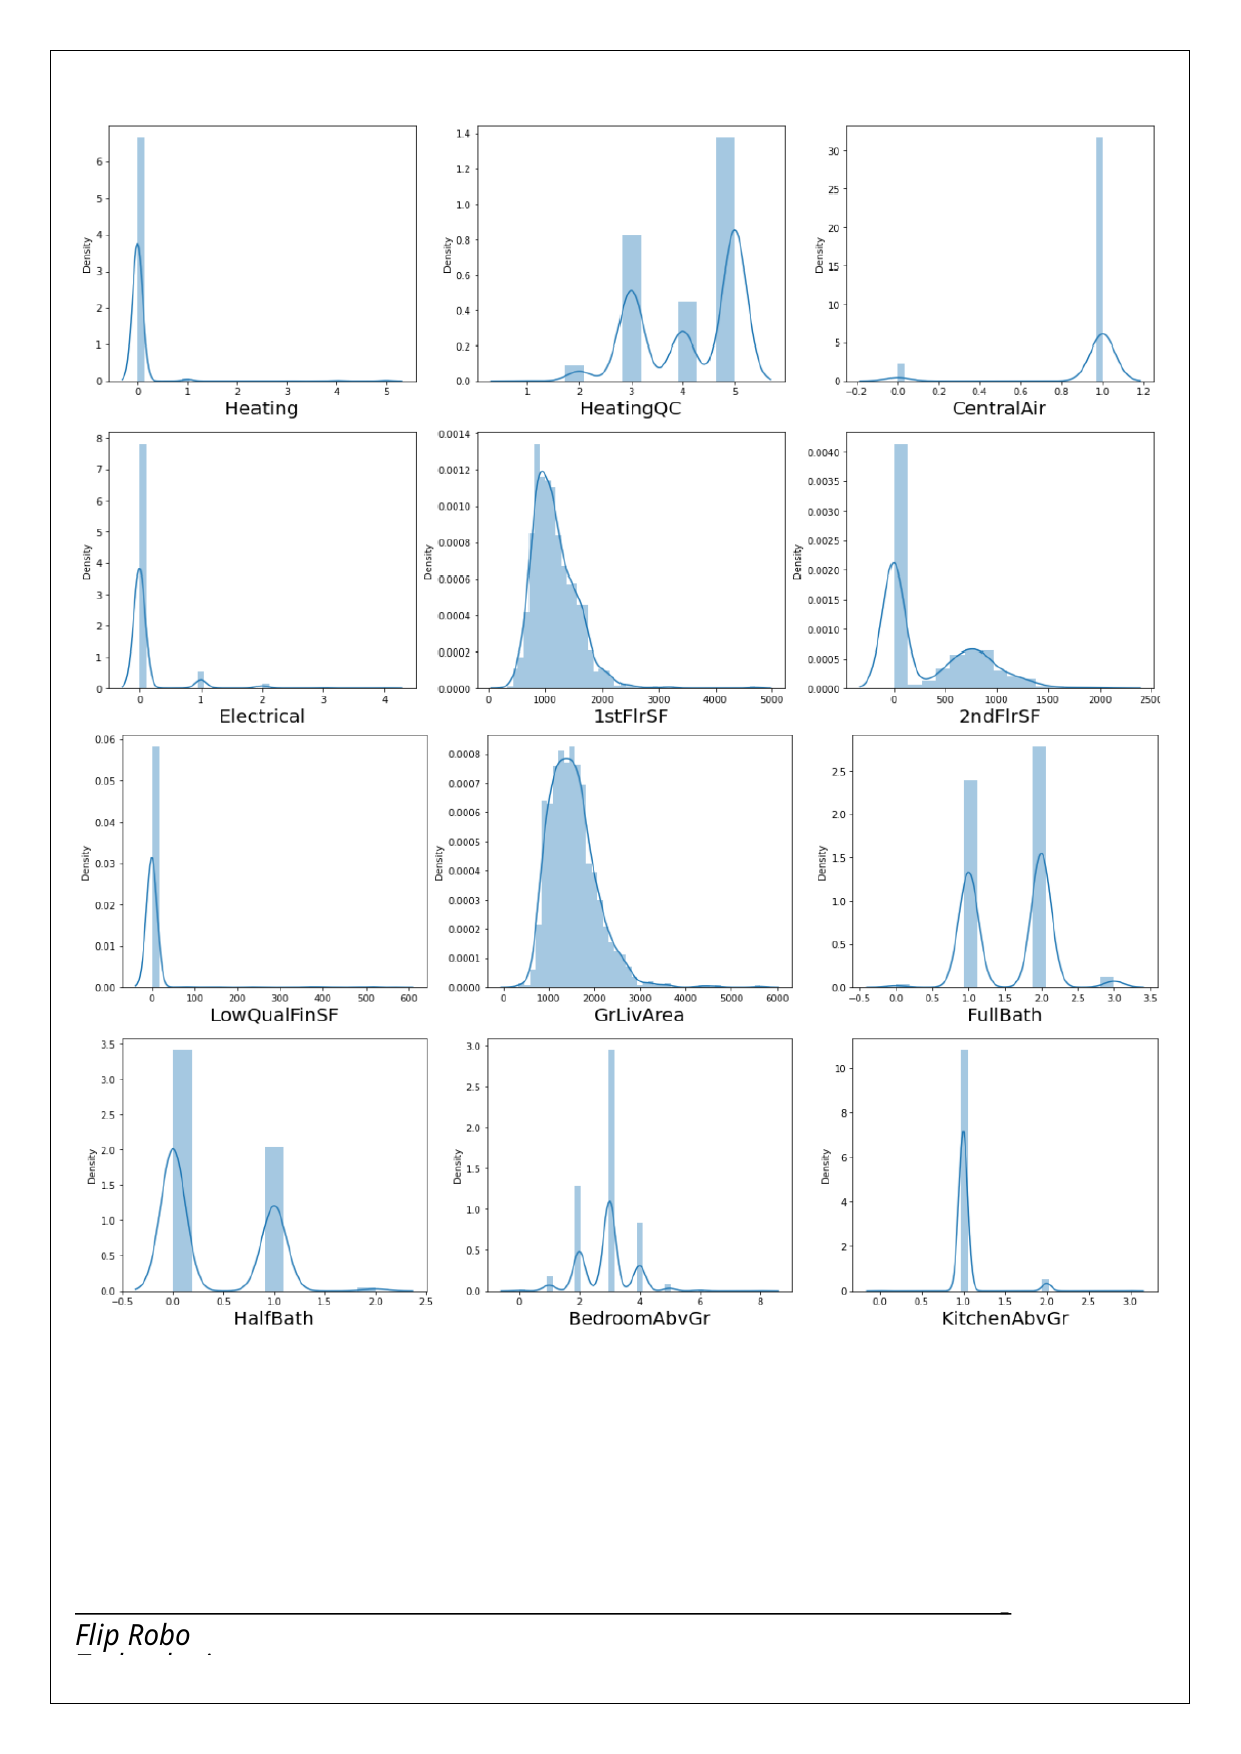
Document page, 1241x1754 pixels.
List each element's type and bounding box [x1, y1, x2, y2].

picture [75, 118, 1161, 1334]
